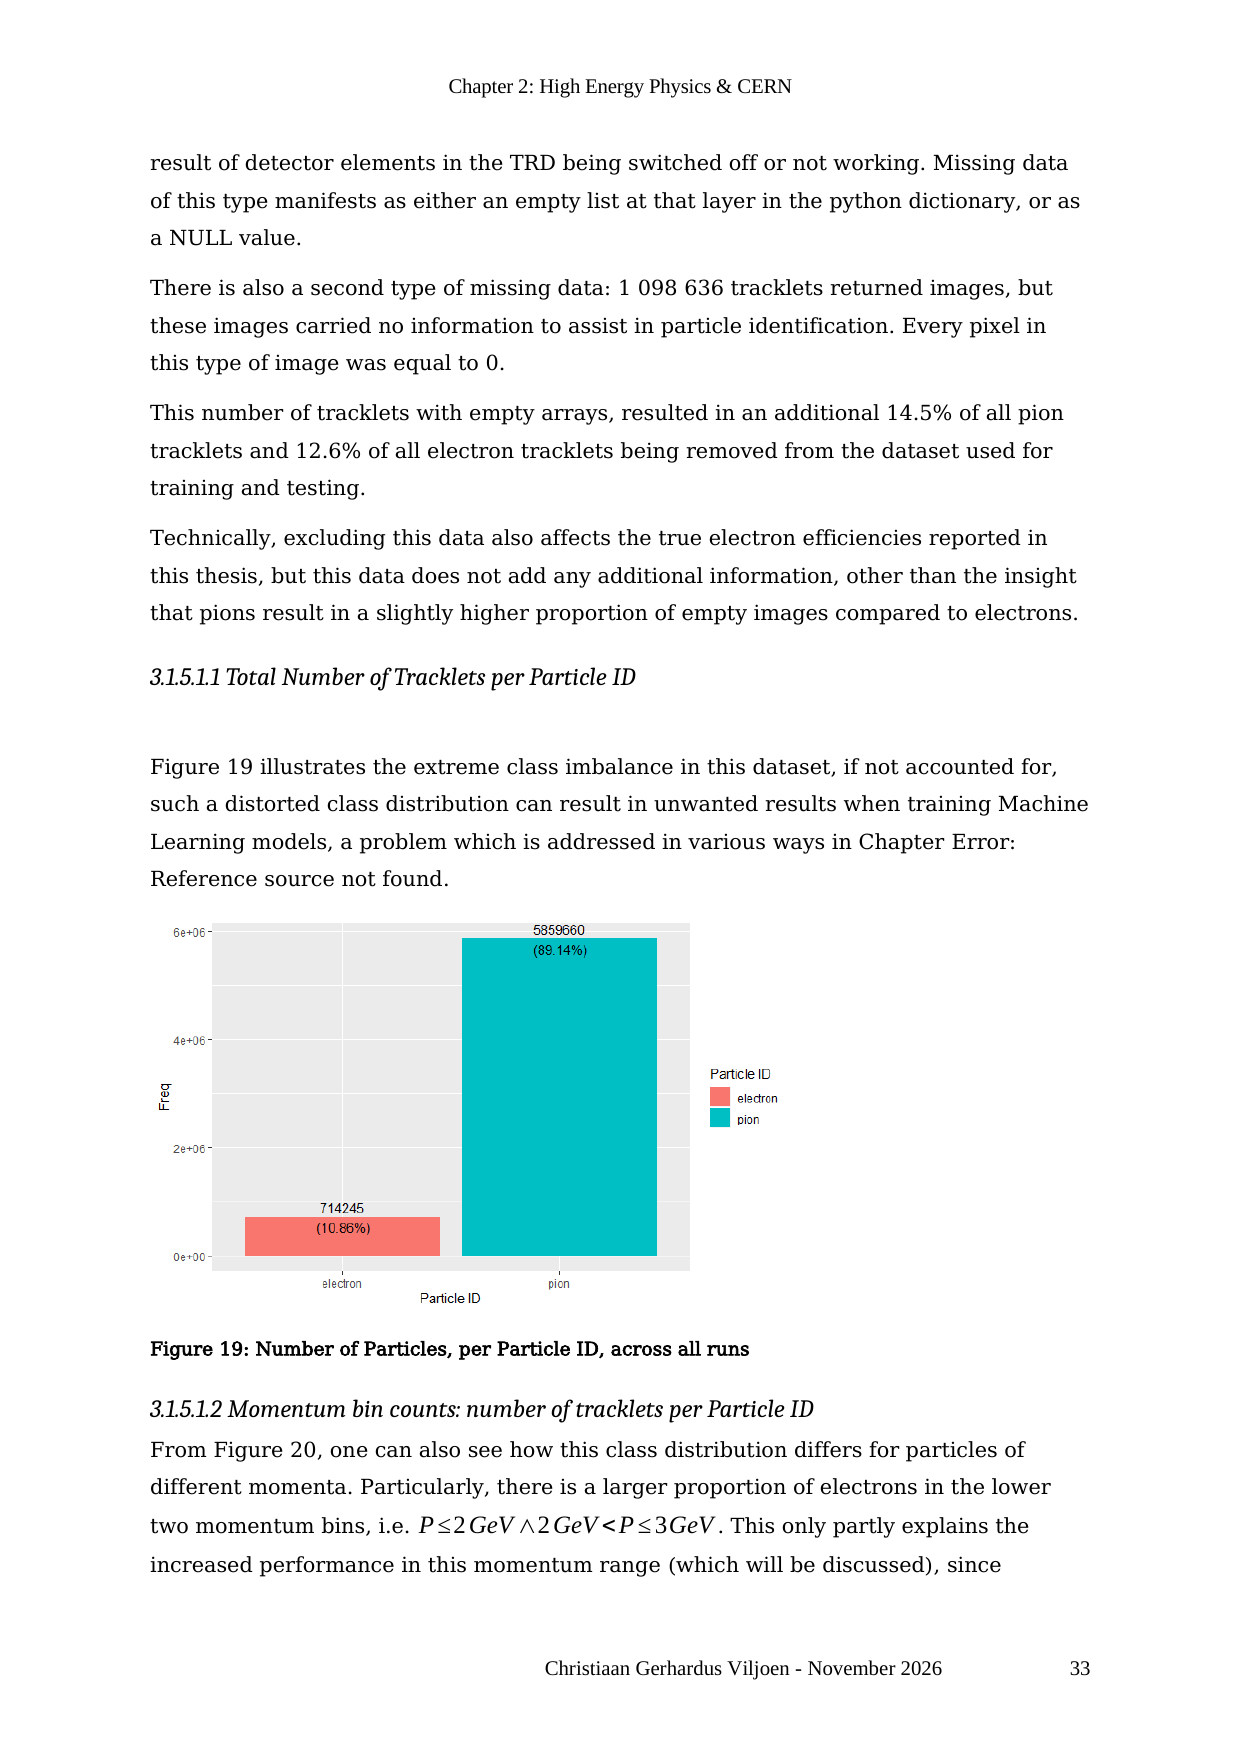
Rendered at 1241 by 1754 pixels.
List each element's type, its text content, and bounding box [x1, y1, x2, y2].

text Technically, excluding this data also affects the true electron efficiencies reported in this thesis, but this data does not add any additional information, other than the insight that pions result in a slightly higher proportion of empty images compared to electrons. [150, 525, 1090, 625]
text This number of tracklets with empty arrays, resulted in an additional 14.5% of all pion tracklets and 12.6% of all electron tracklets being removed from the dataset used for training and testing. [150, 400, 1090, 500]
text Figure 19: Number of Particles, per Particle ID, across all runs [150, 1337, 1090, 1359]
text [150, 1437, 1090, 1577]
text There is also a second type of missing data: 1 098 636 tracklets returned images, but these images carried no information to assist in particle identification. Every pixel in this type of image was equal to 0. [150, 275, 1090, 375]
subtitle Momentum bin counts: number of tracklets per Particle ID [150, 1395, 1090, 1424]
picture [150, 916, 791, 1312]
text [150, 150, 1090, 250]
subtitle Total Number of Tracklets per Particle ID [150, 662, 1090, 691]
